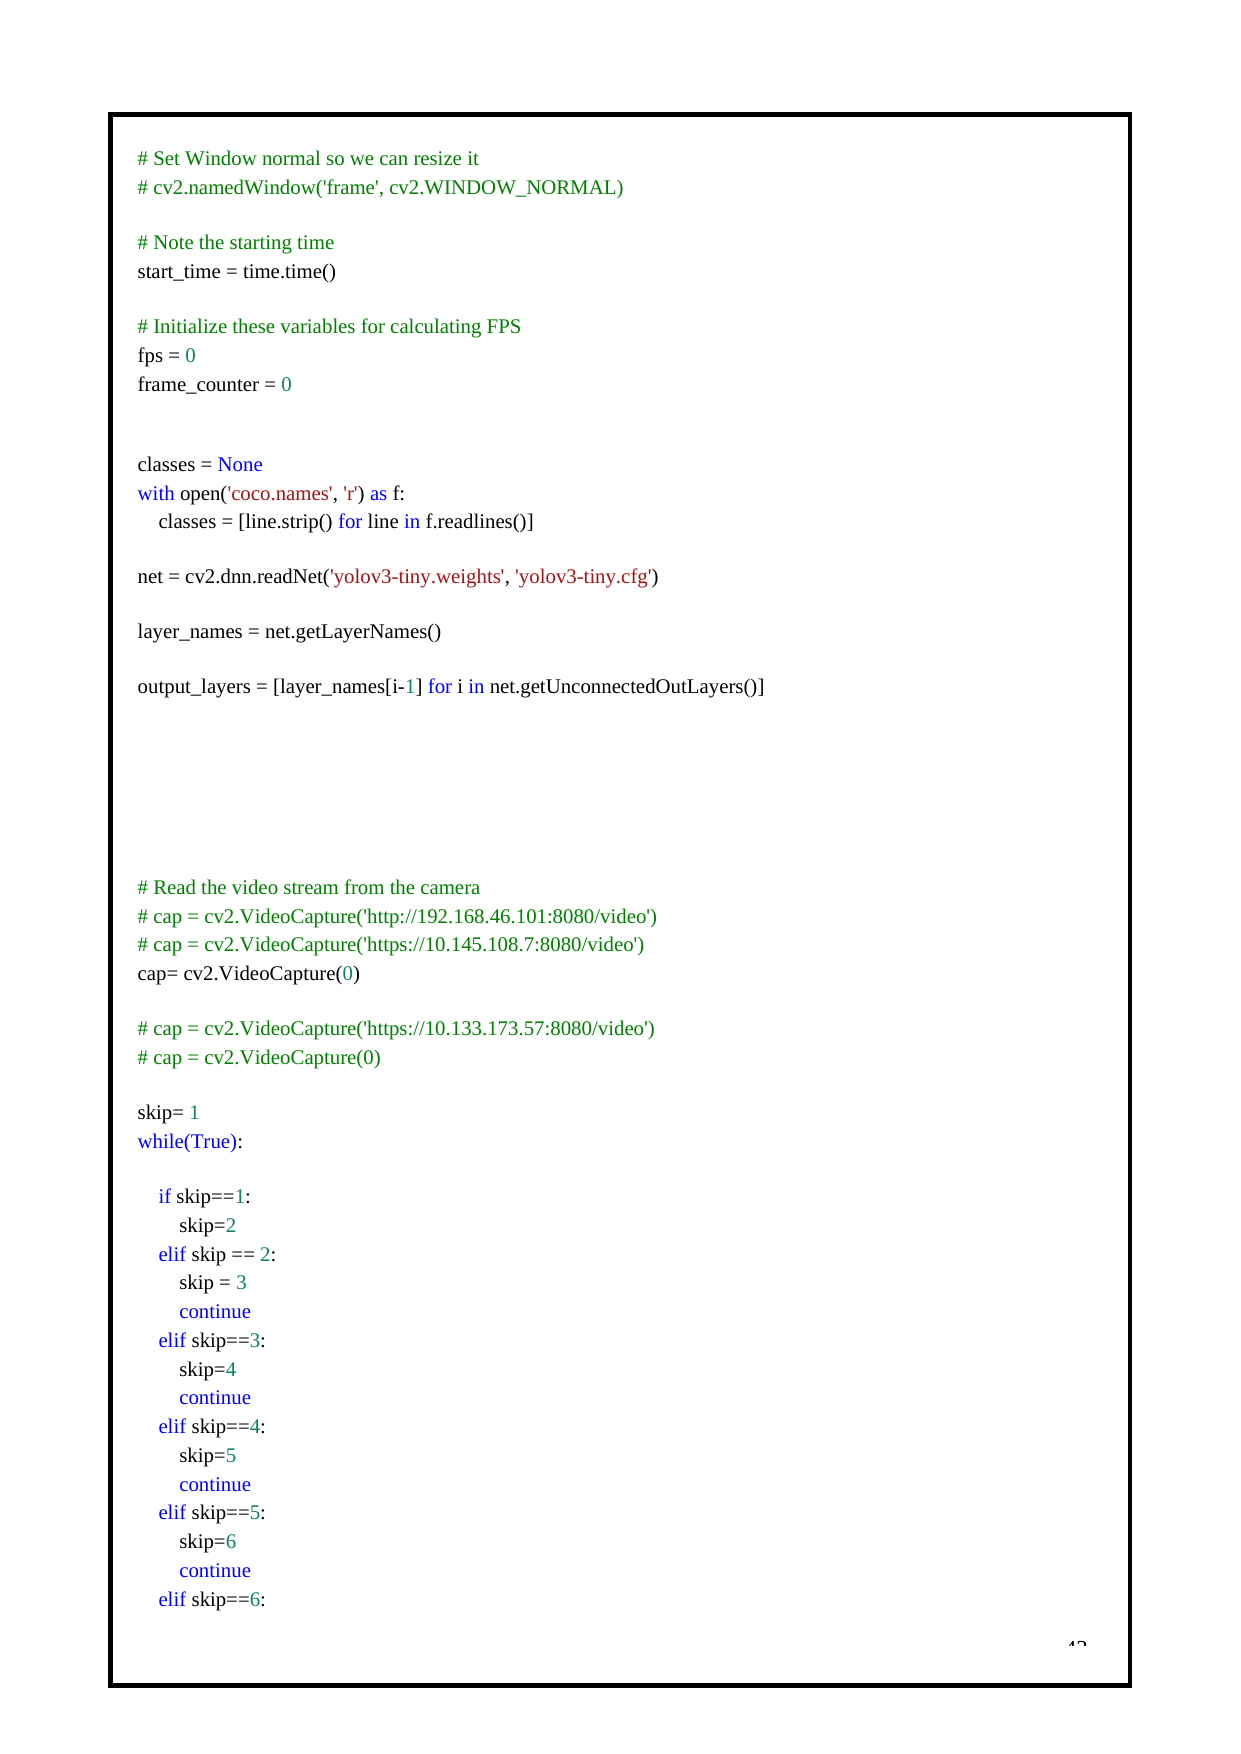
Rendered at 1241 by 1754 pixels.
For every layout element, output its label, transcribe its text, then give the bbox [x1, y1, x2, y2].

text # Set Window normal so we can resize it [137, 142, 1103, 170]
text layer_names = net.getLayerNames() [137, 615, 1103, 643]
text # cap = cv2.VideoCapture(0) [137, 1040, 1103, 1069]
text elif skip==5: [137, 1496, 1103, 1524]
text continue [137, 1294, 1103, 1323]
text # cap = cv2.VideoCapture('https://10.133.173.57:8080/video') [137, 1012, 1103, 1040]
text net = cv2.dnn.readNet('yolov3-tiny.weights', 'yolov3-tiny.cfg') [137, 559, 1103, 588]
text # cv2.namedWindow('frame', cv2.WINDOW_NORMAL) [137, 170, 1103, 199]
text skip= 1 [137, 1095, 1103, 1124]
text # Note the starting time [137, 226, 1103, 254]
text output_layers = [layer_names[i-1] for i in net.getUnconnectedOutLayers()] [137, 670, 1103, 698]
text # Initialize these variables for calculating FPS [137, 309, 1103, 338]
text # cap = cv2.VideoCapture('https://10.145.108.7:8080/video') [137, 928, 1103, 956]
text with open('coco.names', 'r') as f: [137, 476, 1103, 504]
text cap= cv2.VideoCapture(0) [137, 956, 1103, 985]
text elif skip==6: [137, 1582, 1103, 1611]
text classes = [line.strip() for line in f.readlines()] [137, 504, 1103, 533]
text elif skip==3: [137, 1323, 1103, 1352]
text fps = 0 [137, 338, 1103, 367]
text skip=5 [137, 1438, 1103, 1467]
text continue [137, 1553, 1103, 1582]
text elif skip == 2: [137, 1237, 1103, 1266]
text start_time = time.time() [137, 254, 1103, 283]
text # cap = cv2.VideoCapture('http://192.168.46.101:8080/video') [137, 899, 1103, 928]
text if skip==1: [137, 1179, 1103, 1208]
text elif skip==4: [137, 1409, 1103, 1438]
text continue [137, 1467, 1103, 1496]
text # Read the video stream from the camera [137, 870, 1103, 899]
text skip = 3 [137, 1266, 1103, 1294]
text skip=6 [137, 1524, 1103, 1553]
text frame_counter = 0 [137, 367, 1103, 396]
text classes = None [137, 447, 1103, 476]
text while(True): [137, 1124, 1103, 1153]
text continue [137, 1381, 1103, 1409]
text skip=4 [137, 1352, 1103, 1381]
text skip=2 [137, 1208, 1103, 1237]
